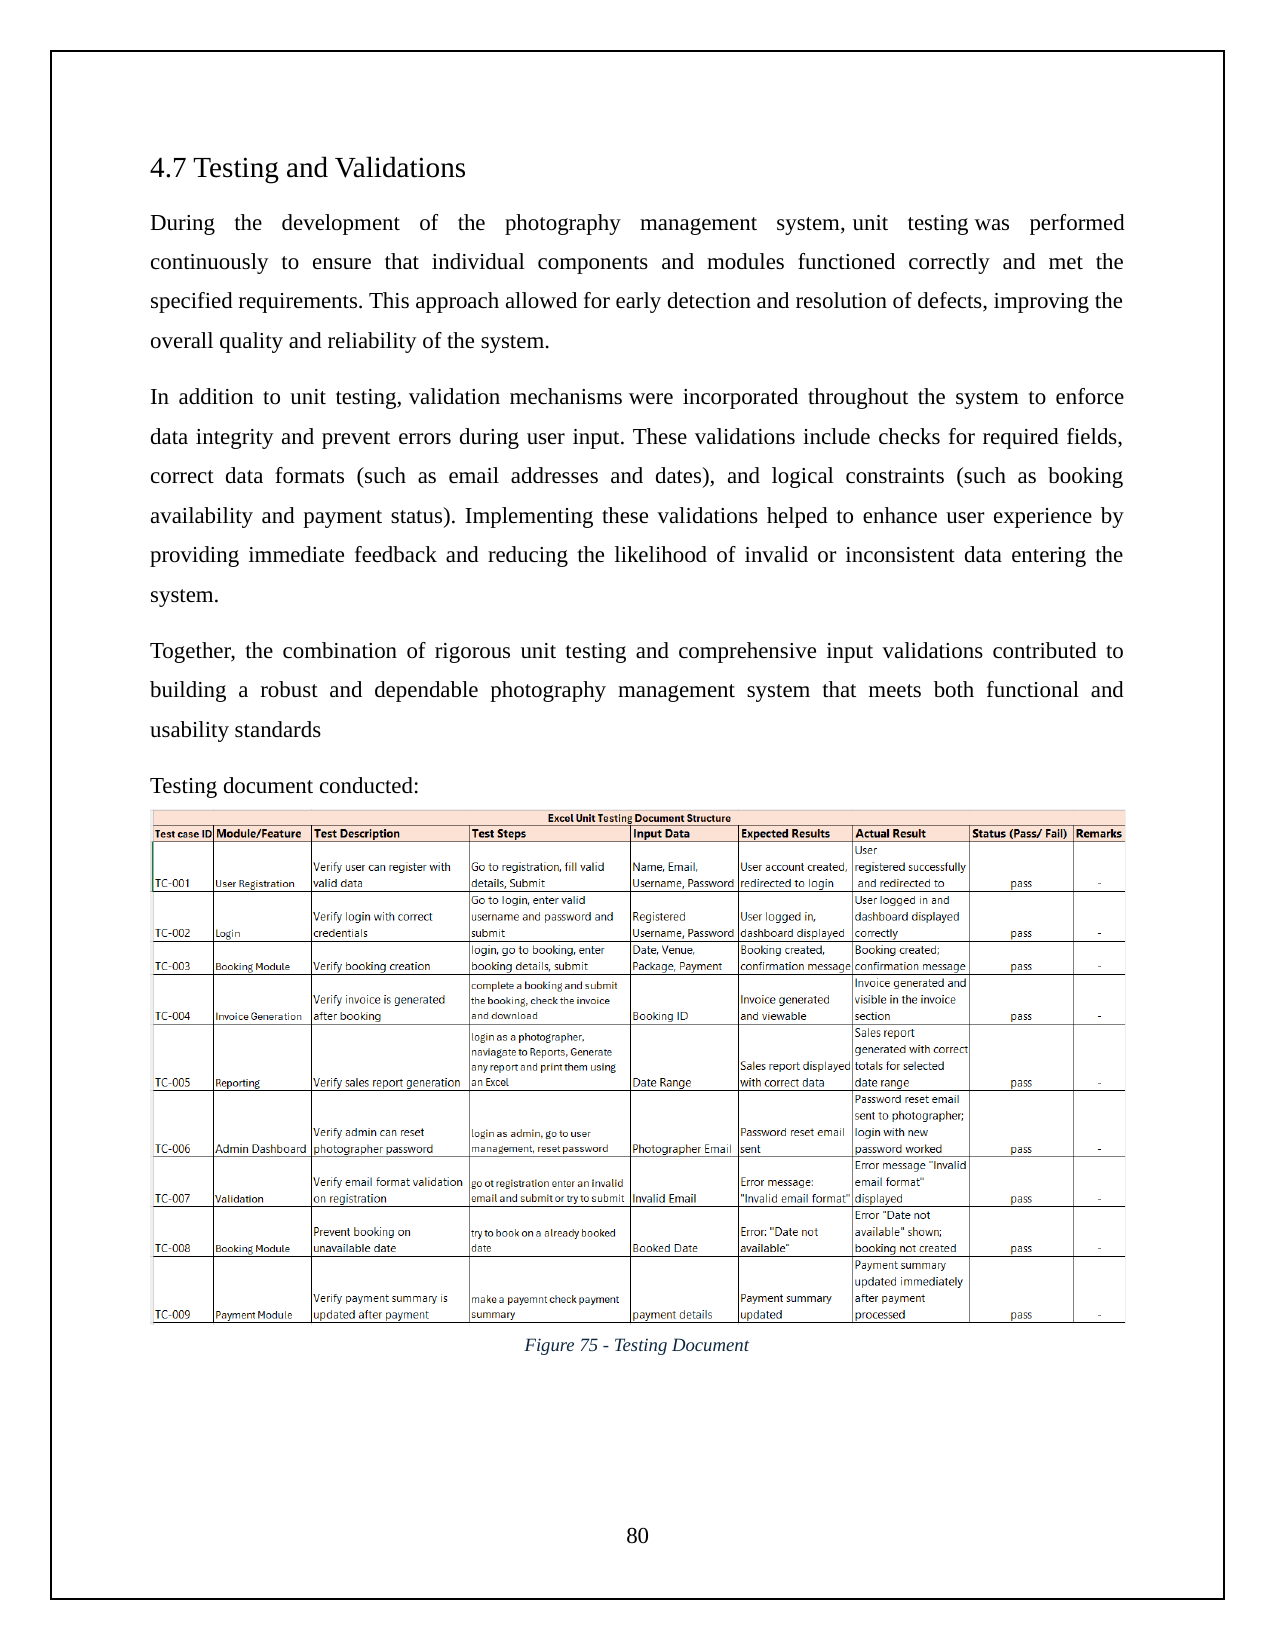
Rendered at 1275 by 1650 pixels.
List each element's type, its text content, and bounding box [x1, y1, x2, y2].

text Together, the combination of rigorous unit testing and comprehensive input validations contributed to building a robust and dependable photography management system that meets both functional and usability standards [150, 637, 1125, 742]
subtitle 4.7 Testing and Validations [150, 150, 1125, 183]
text Testing document conducted: [150, 772, 1125, 798]
text During the development of the photography management system, unit testing was performed continuously to ensure that individual components and modules functioned correctly and met the specified requirements. This approach allowed for early detection and resolution of defects, improving the overall quality and reliability of the system. [150, 209, 1125, 353]
picture [150, 809, 1125, 1325]
text In addition to unit testing, validation mechanisms were incorporated throughout the system to enforce data integrity and prevent errors during user input. These validations include checks for required fields, correct data formats (such as email addresses and dates), and logical constraints (such as booking availability and payment status). Implementing these validations helped to enhance user experience by providing immediate feedback and reducing the likelihood of invalid or inconsistent data entering the system. [150, 383, 1125, 607]
